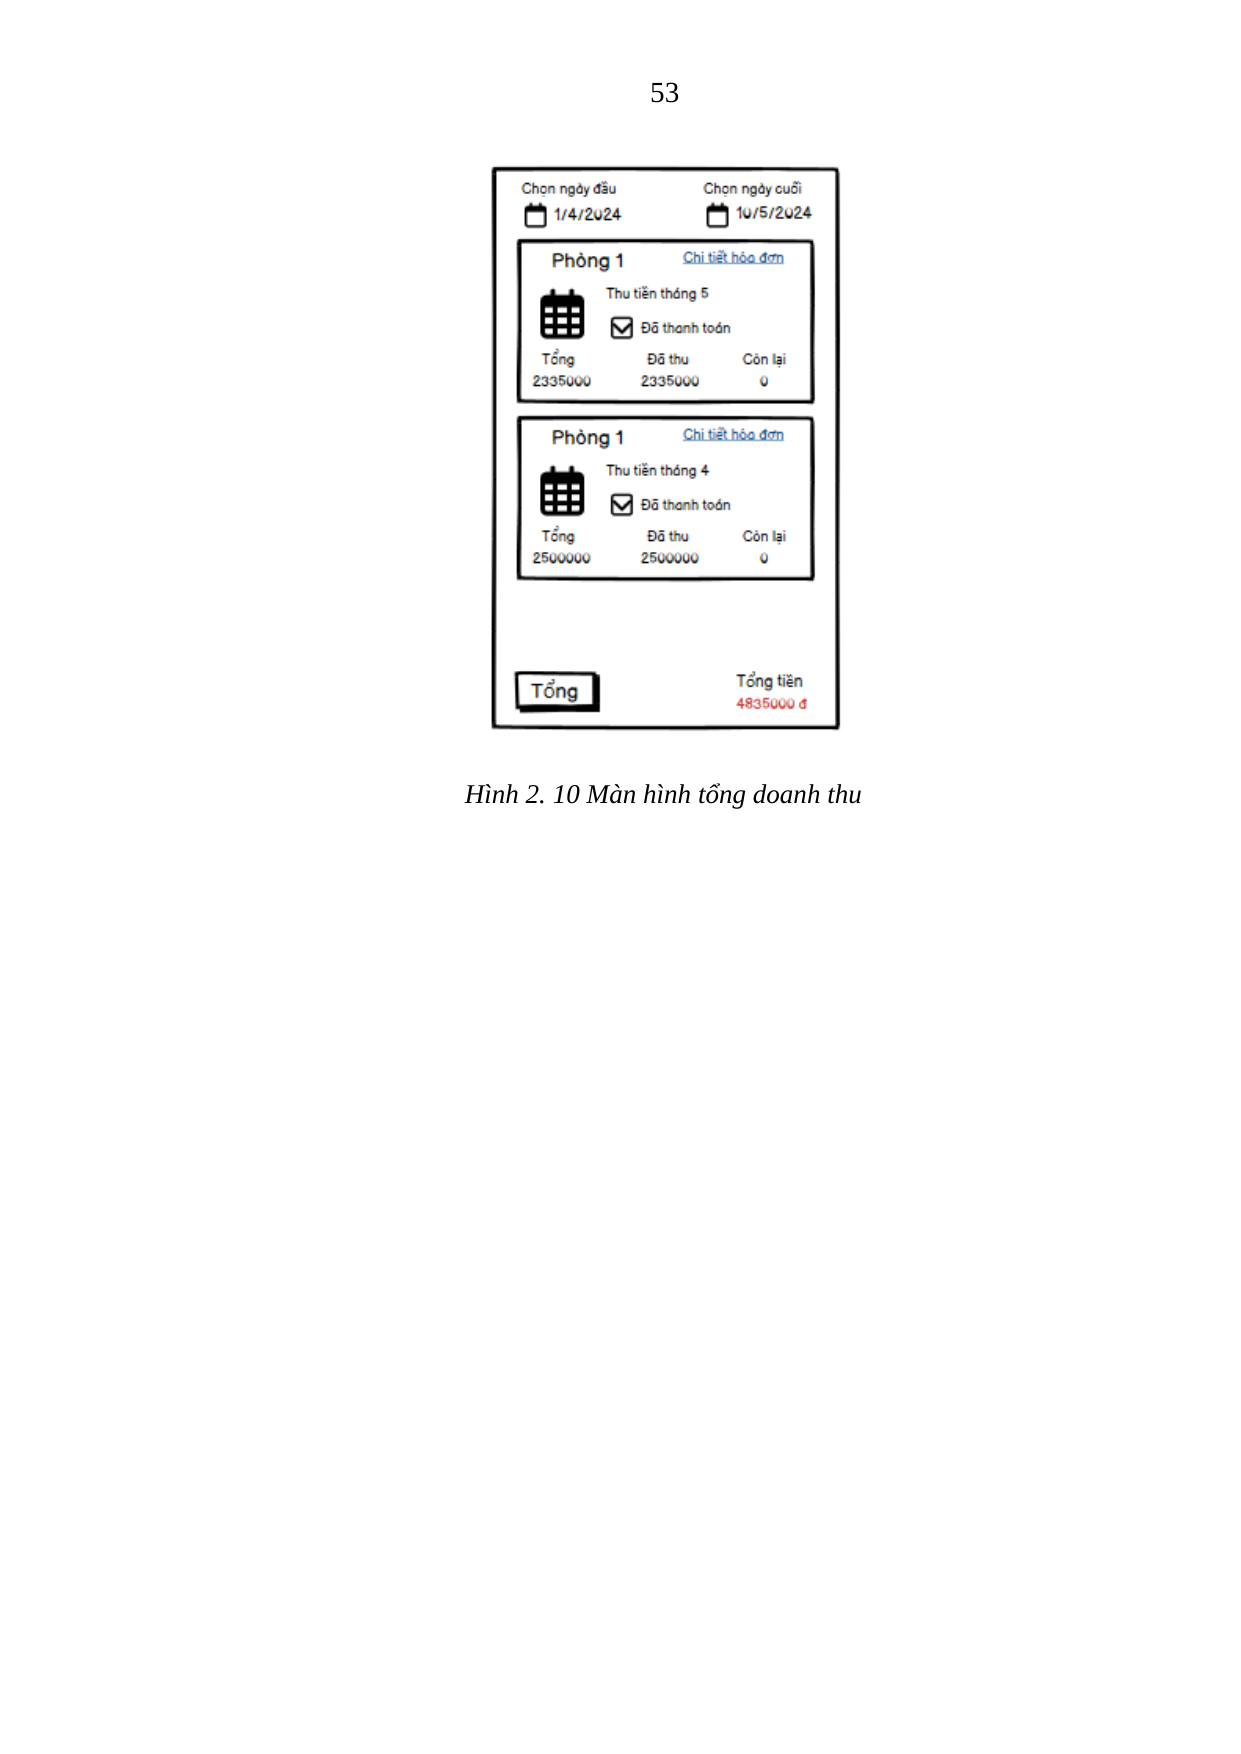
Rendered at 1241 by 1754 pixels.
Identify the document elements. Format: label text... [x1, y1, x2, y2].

text Hình 2. 10 Màn hình tổng doanh thu [207, 778, 1122, 809]
picture [470, 147, 859, 753]
